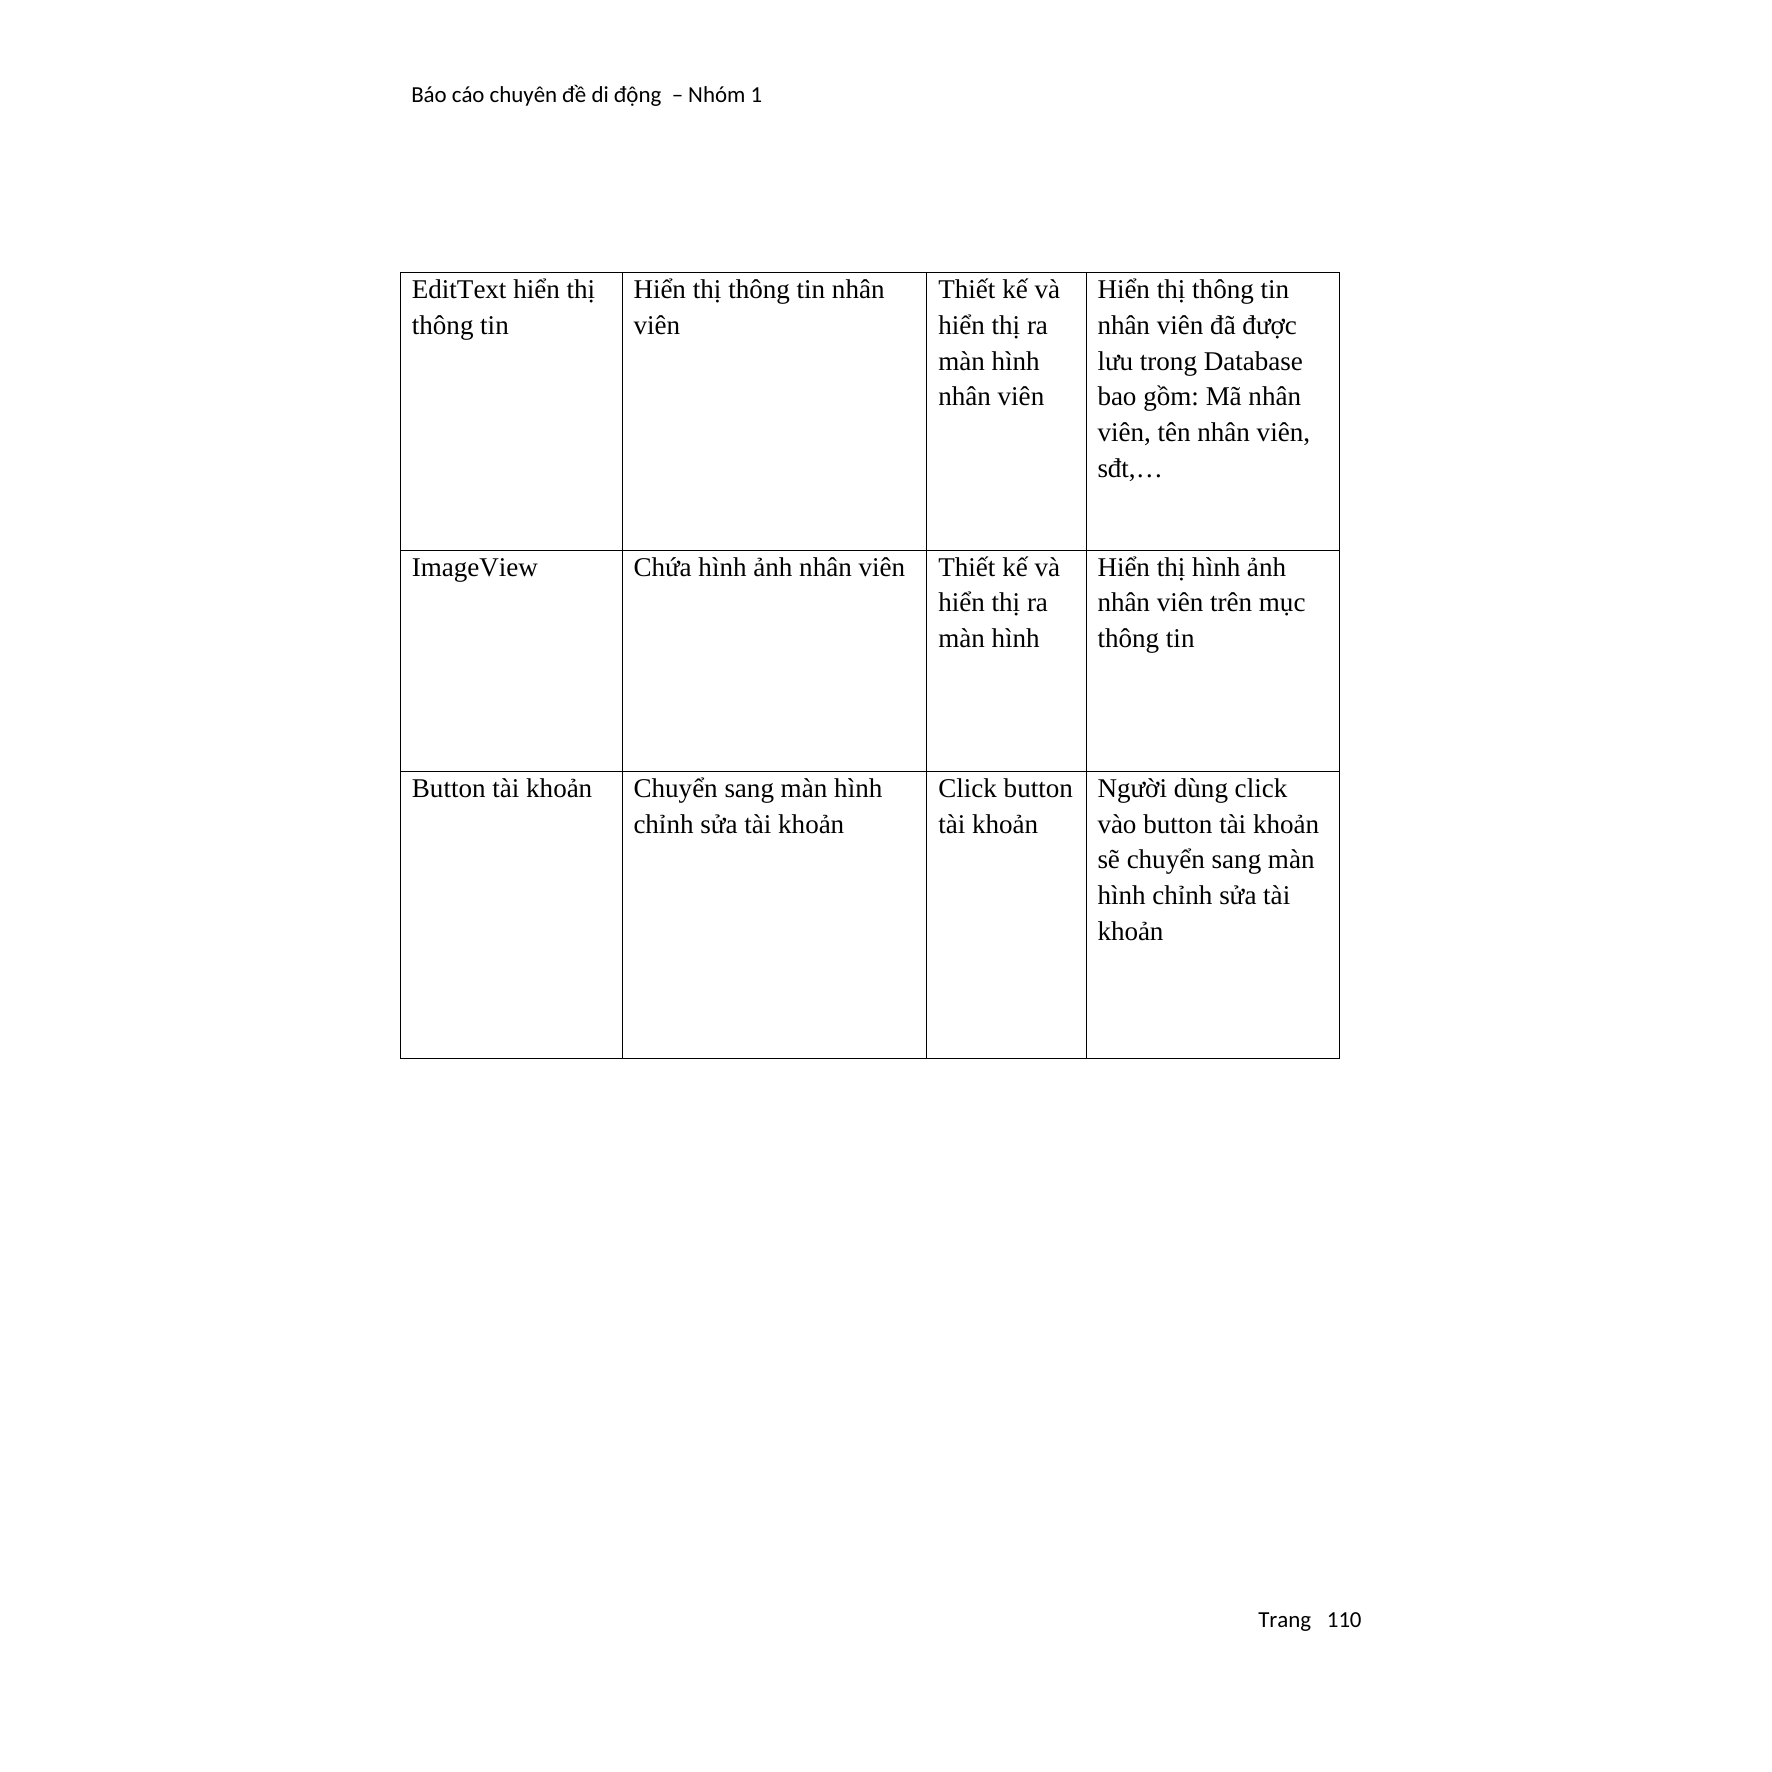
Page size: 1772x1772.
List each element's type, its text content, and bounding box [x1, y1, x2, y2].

table_cell Button tài khoản [401, 772, 622, 1058]
table_cell Thiết kế và hiển thị ra màn hình nhân viên [927, 273, 1086, 550]
table_cell Chứa hình ảnh nhân viên [623, 551, 926, 771]
table_cell Chuyển sang màn hình chỉnh sửa tài khoản [623, 772, 926, 1058]
table_cell Hiển thị hình ảnh nhân viên trên mục thông tin [1087, 551, 1339, 771]
table_cell Người dùng click vào button tài khoản sẽ chuyển sang màn hình chỉnh sửa tài khoản [1087, 772, 1339, 1058]
table_cell Thiết kế và hiển thị ra màn hình [927, 551, 1086, 771]
table_cell Click button tài khoản [927, 772, 1086, 1058]
table_cell ImageView [401, 551, 622, 771]
table_cell Hiển thị thông tin nhân viên đã được lưu trong Database bao gồm: Mã nhân viên, tên nhân viên, sđt,… [1087, 273, 1339, 550]
table_cell Hiển thị thông tin nhân viên [623, 273, 926, 550]
table_cell EditText hiển thị thông tin [401, 273, 622, 550]
